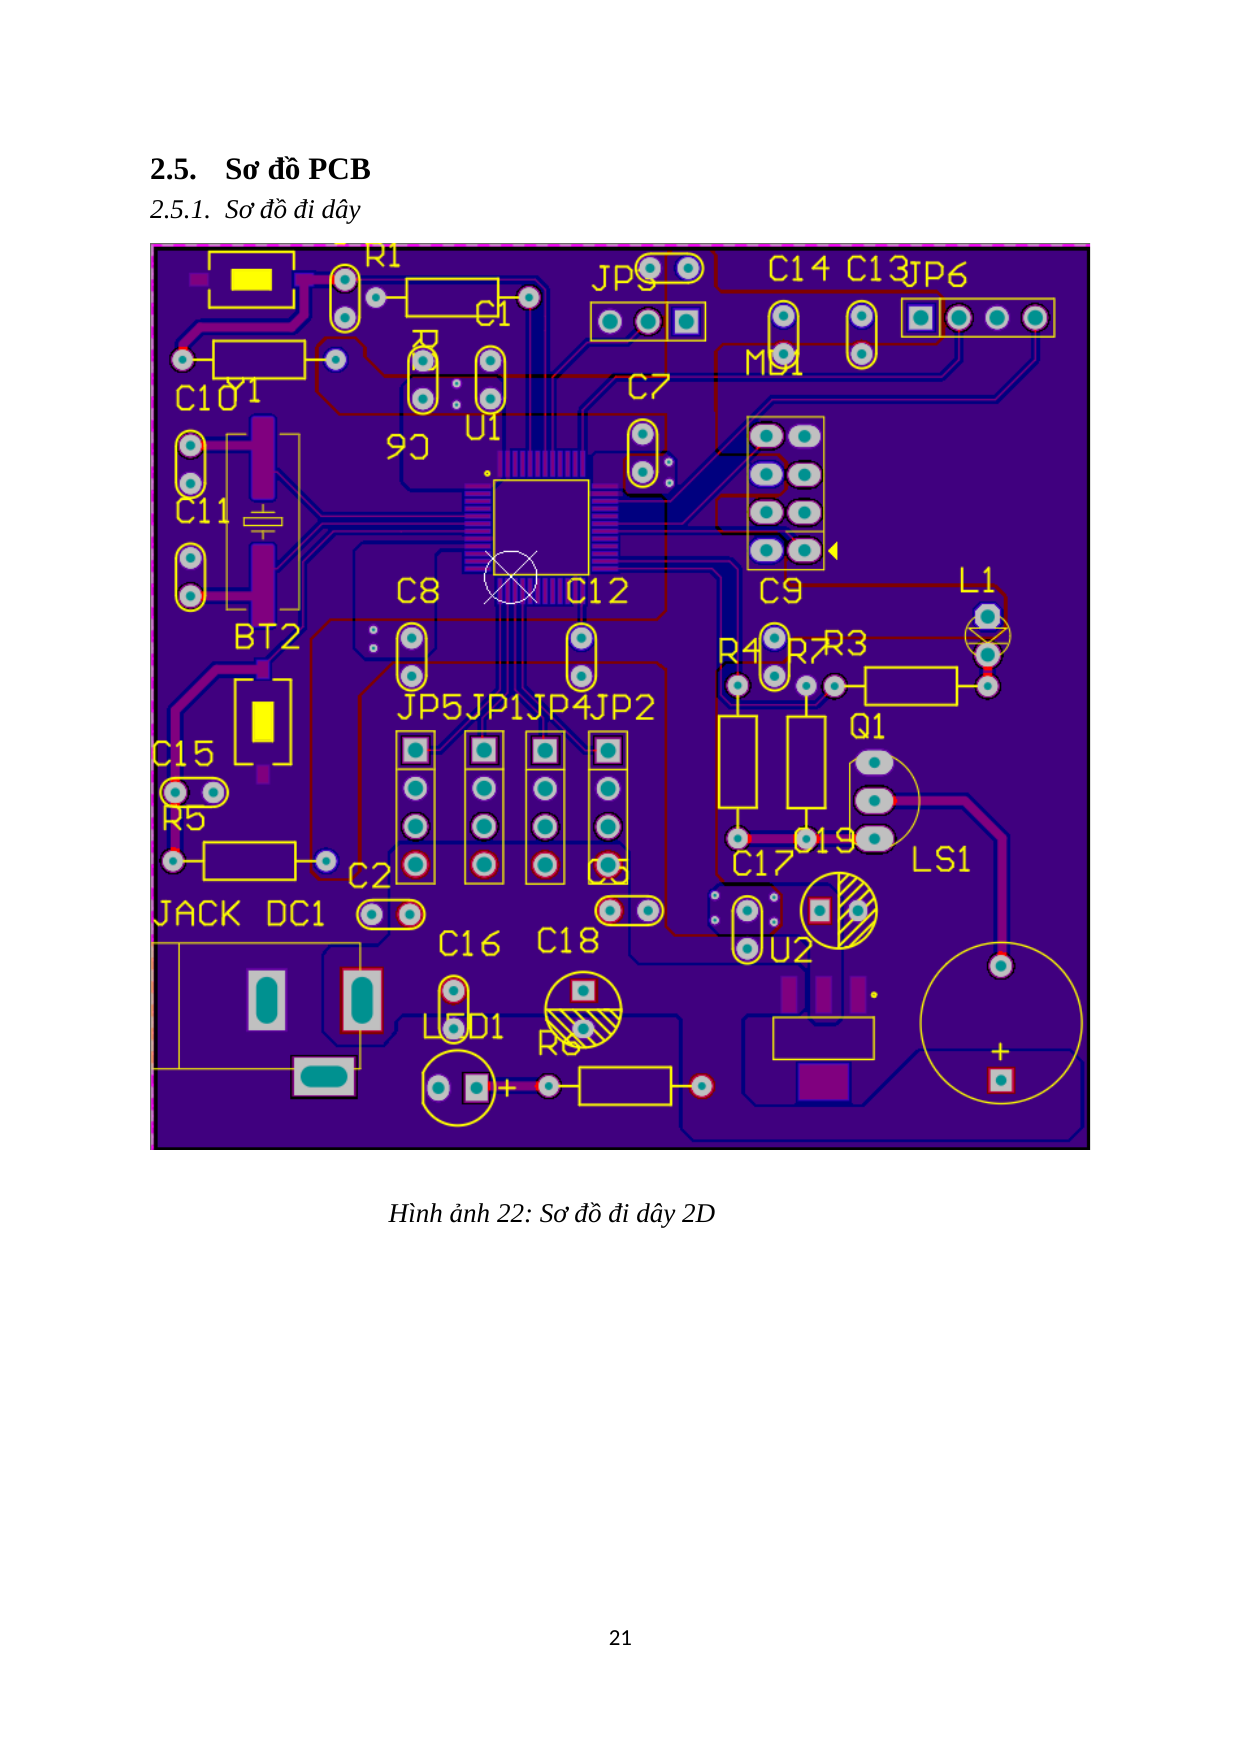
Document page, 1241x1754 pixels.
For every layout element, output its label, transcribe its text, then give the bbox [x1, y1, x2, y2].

subtitle Sơ đồ đi dây [150, 193, 1090, 224]
list Hình ảnh 22: Sơ đồ đi dây 2D [225, 1197, 1019, 1228]
subtitle Sơ đồ PCB [150, 150, 1090, 186]
picture [150, 243, 1091, 1150]
